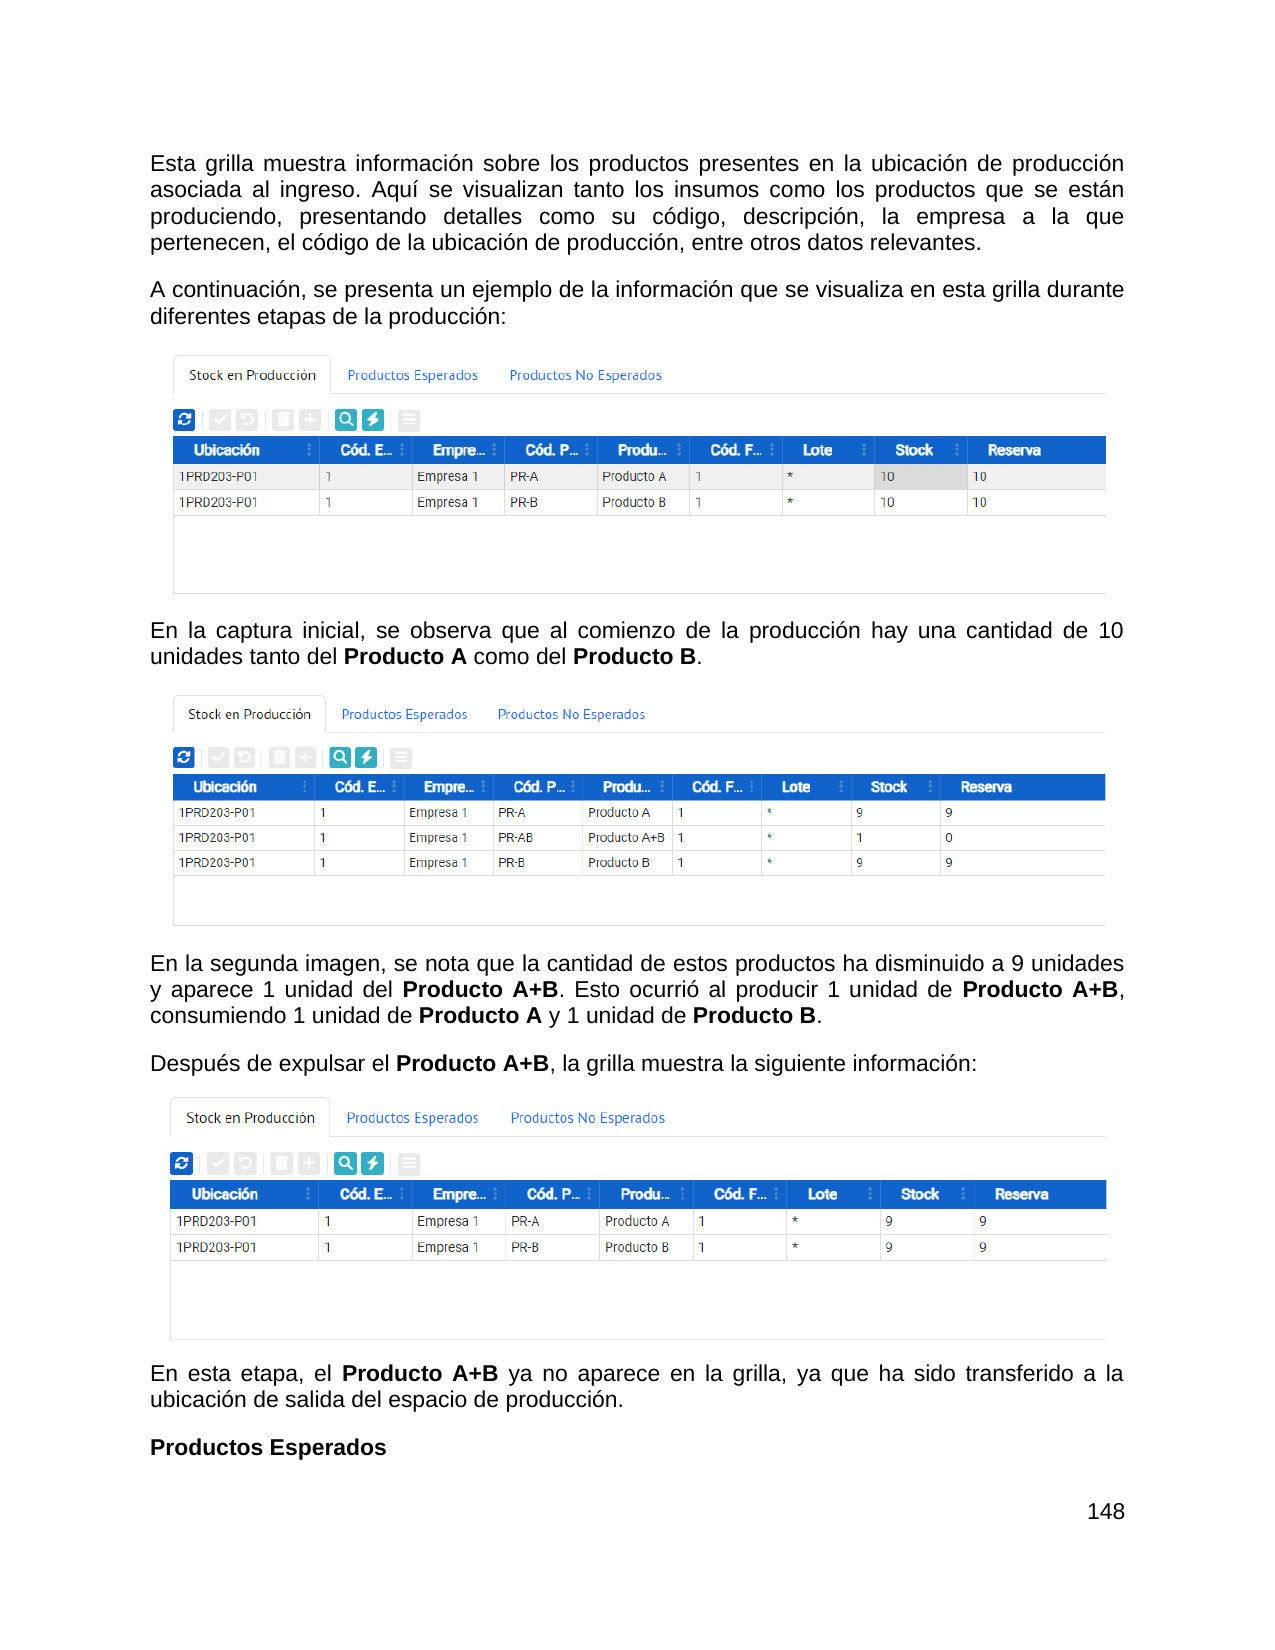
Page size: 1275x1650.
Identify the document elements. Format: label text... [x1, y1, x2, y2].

picture [169, 690, 1106, 929]
text Esta grilla muestra información sobre los productos presentes en la ubicación de producción asociada al ingreso. Aquí se visualizan tanto los insumos como los productos que se están produciendo, presentando detalles como su código, descripción, la empresa a la que pertenecen, el código de la ubicación de producción, entre otros datos relevantes. [150, 150, 1125, 255]
text A continuación, se presenta un ejemplo de la información que se visualiza en esta grilla durante diferentes etapas de la producción: [150, 276, 1125, 329]
text En esta etapa, el Producto A+B ya no aparece en la grilla, ya que ha sido transferido a la ubicación de salida del espacio de producción. [150, 1360, 1125, 1413]
picture [169, 349, 1106, 596]
text En la captura inicial, se observa que al comienzo de la producción hay una cantidad de 10 unidades tanto del Producto A como del Producto B. [150, 617, 1125, 669]
text Productos Esperados [150, 1433, 1125, 1460]
text Después de expulsar el Producto A+B, la grilla muestra la siguiente información: [150, 1049, 1125, 1076]
picture [168, 1096, 1107, 1340]
text En la segunda imagen, se nota que la cantidad de estos productos ha disminuido a 9 unidades y aparece 1 unidad del Producto A+B. Esto ocurrió al producir 1 unidad de Producto A+B, consumiendo 1 unidad de Producto A y 1 unidad de Producto B. [150, 949, 1125, 1029]
